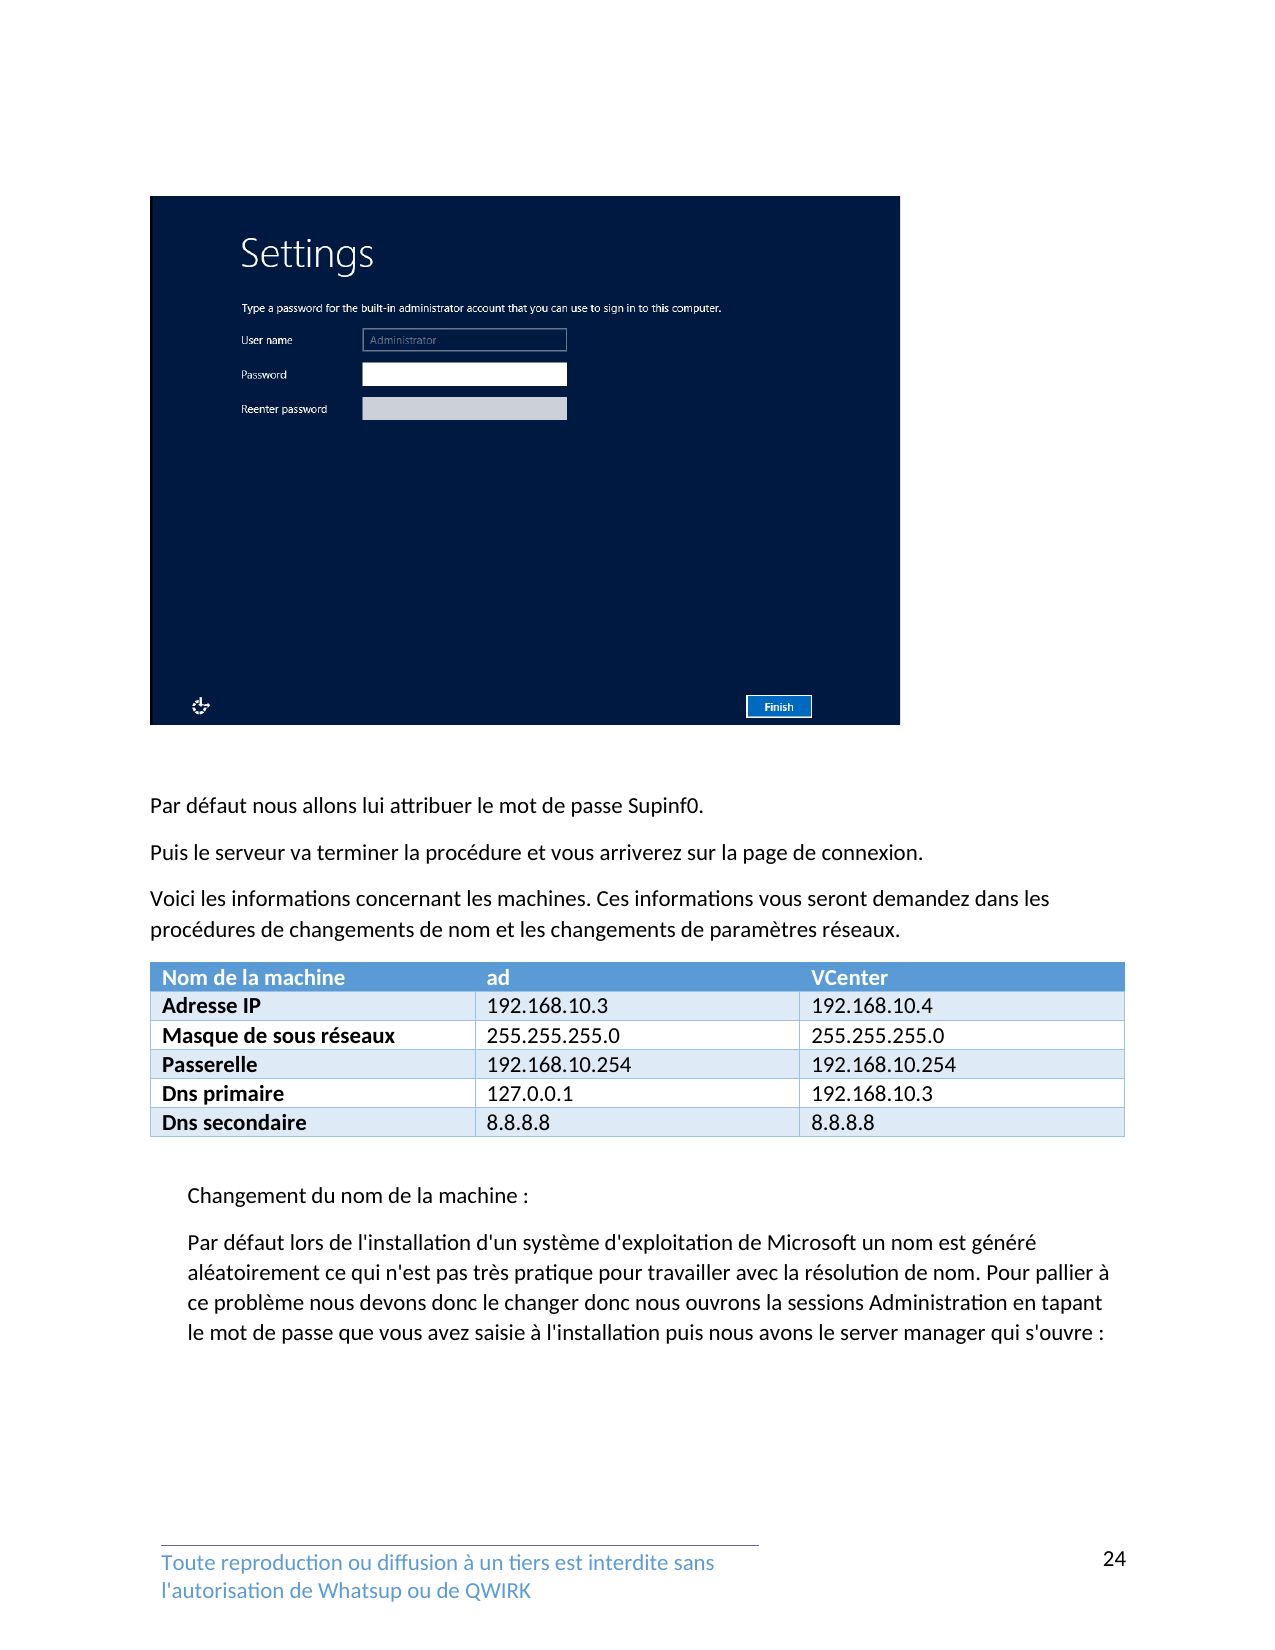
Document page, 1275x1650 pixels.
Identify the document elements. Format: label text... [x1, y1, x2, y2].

table_cell Dns secondaire [151, 1108, 475, 1136]
table_cell Masque de sous réseaux [151, 1021, 475, 1049]
picture [150, 196, 901, 725]
text Puis le serveur va terminer la procédure et vous arriverez sur la page de connexion. [150, 838, 1125, 866]
table_cell 8.8.8.8 [800, 1108, 1124, 1136]
table_cell 192.168.10.3 [800, 1079, 1124, 1107]
table_cell 127.0.0.1 [476, 1079, 799, 1107]
table_cell 192.168.10.4 [800, 992, 1124, 1020]
table_cell 192.168.10.254 [476, 1050, 799, 1078]
table_cell Passerelle [151, 1050, 475, 1078]
table_cell 255.255.255.0 [476, 1021, 799, 1049]
table_cell Adresse IP [151, 992, 475, 1020]
text Par défaut nous allons lui attribuer le mot de passe Supinf0. [150, 791, 1125, 819]
table_cell 192.168.10.3 [476, 992, 799, 1020]
table_cell 255.255.255.0 [800, 1021, 1124, 1049]
table_cell Dns primaire [151, 1079, 475, 1107]
text Changement du nom de la machine : [187, 1181, 1125, 1209]
table_header Nom de la machine [151, 963, 475, 991]
table_header ad [476, 963, 799, 991]
text Voici les informations concernant les machines. Ces informations vous seront demandez dans les procédures de changements de nom et les changements de paramètres réseaux. [150, 884, 1125, 943]
table_cell 8.8.8.8 [476, 1108, 799, 1136]
table_cell 192.168.10.254 [800, 1050, 1124, 1078]
text Par défaut lors de l'installation d'un système d'exploitation de Microsoft un nom est généré aléatoirement ce qui n'est pas très pratique pour travailler avec la résolution de nom. Pour pallier à ce problème nous devons donc le changer donc nous ouvrons la sessions Administration en tapant le mot de passe que vous avez saisie à l'installation puis nous avons le server manager qui s'ouvre : [187, 1228, 1125, 1346]
table_header VCenter [800, 963, 1124, 991]
